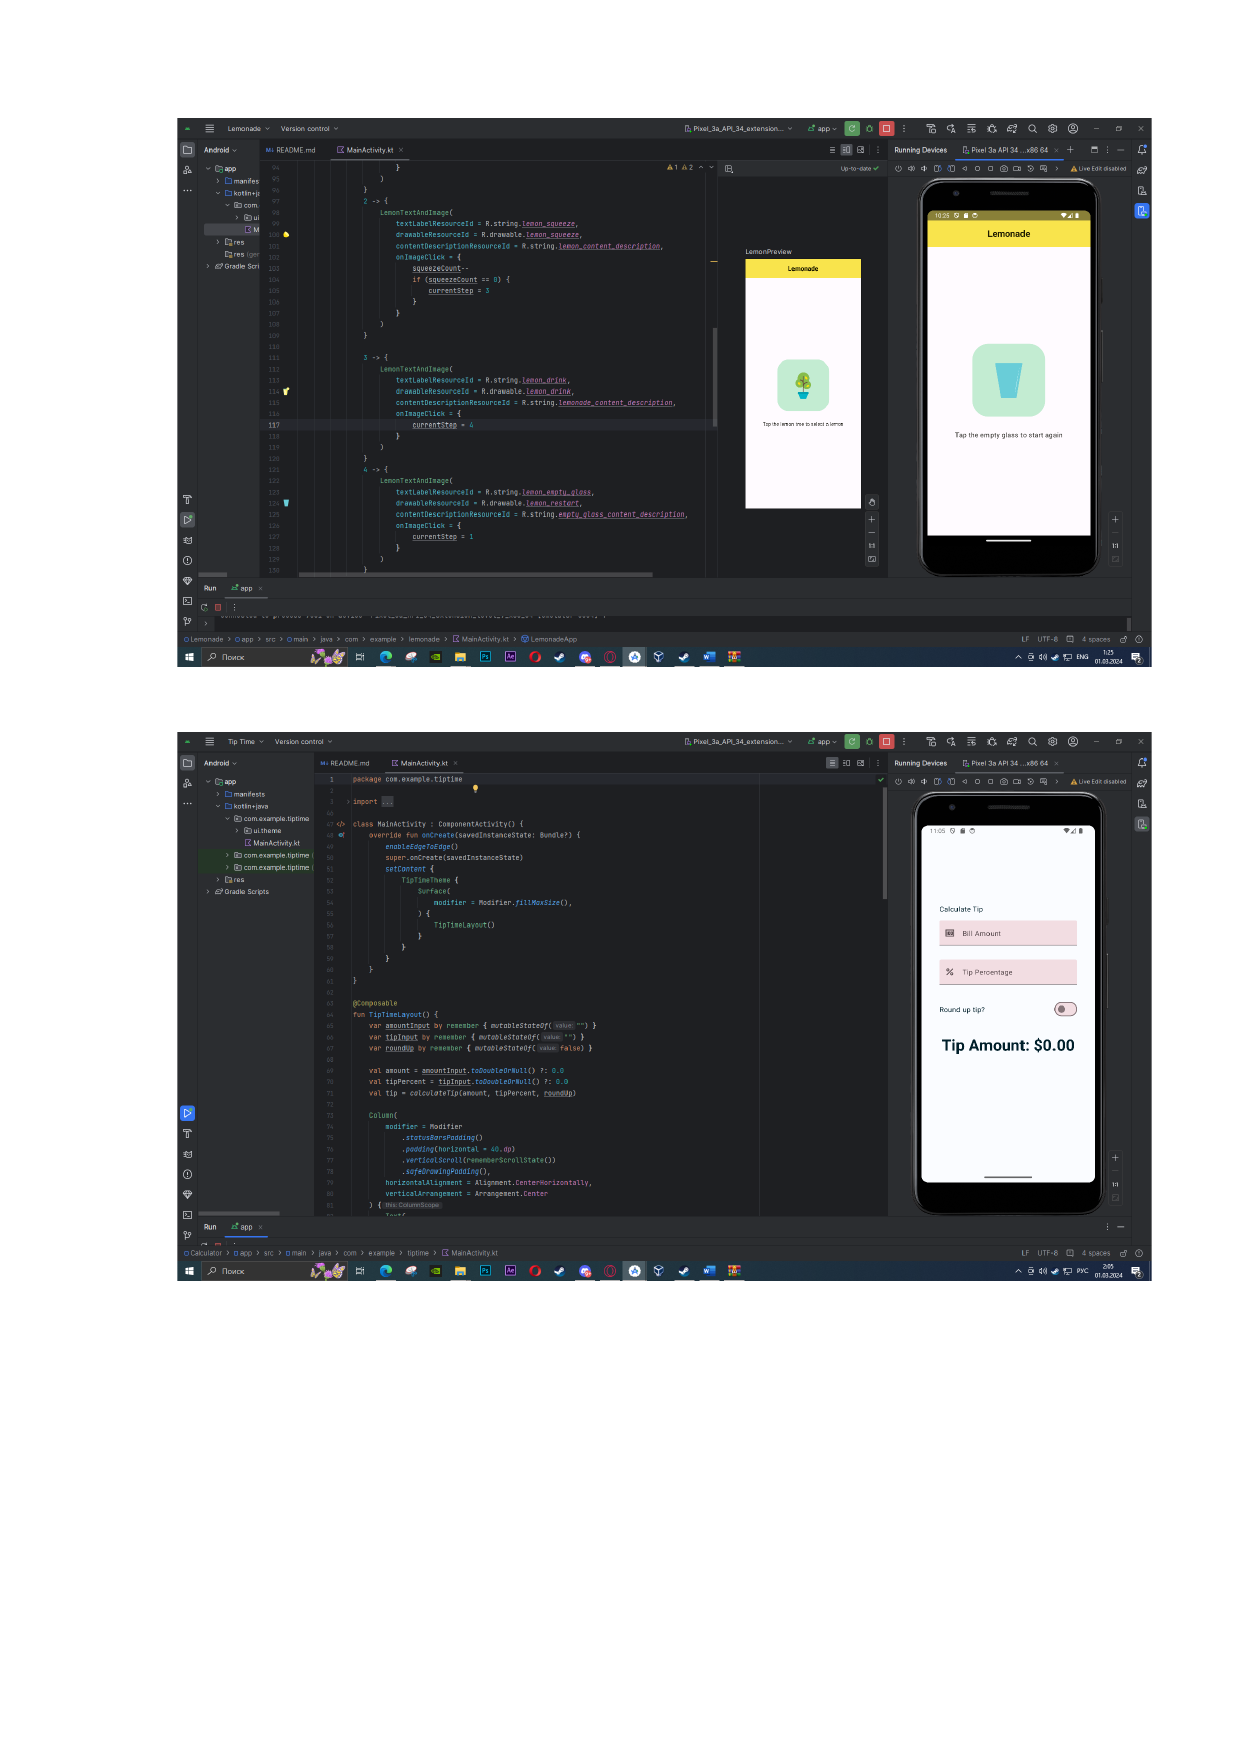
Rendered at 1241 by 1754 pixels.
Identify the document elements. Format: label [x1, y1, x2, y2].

picture [177, 118, 1152, 667]
picture [177, 732, 1152, 1281]
